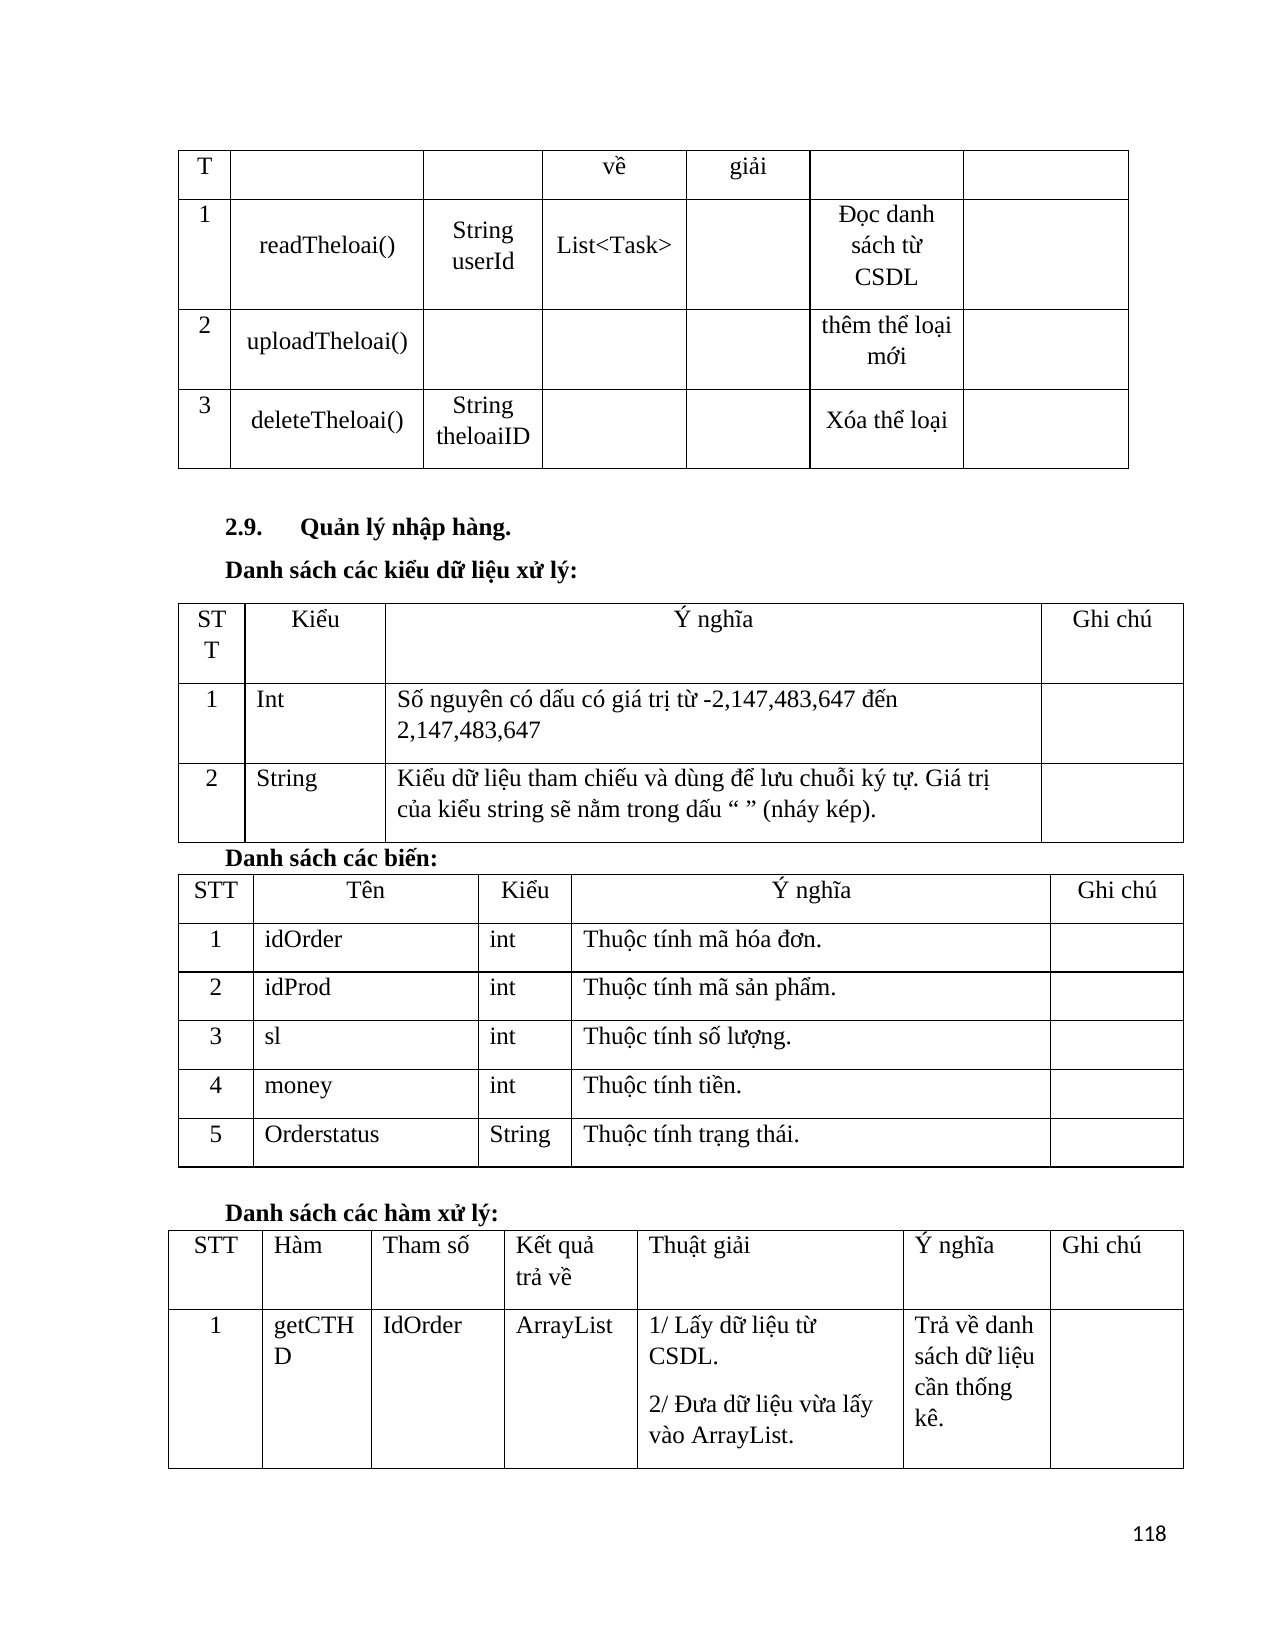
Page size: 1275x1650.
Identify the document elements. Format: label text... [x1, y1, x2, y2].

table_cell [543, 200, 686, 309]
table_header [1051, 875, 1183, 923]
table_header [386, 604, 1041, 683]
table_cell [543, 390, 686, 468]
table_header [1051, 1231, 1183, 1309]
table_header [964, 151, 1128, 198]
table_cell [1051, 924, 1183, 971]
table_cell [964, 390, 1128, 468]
list Quản lý nhập hàng. [225, 512, 1167, 541]
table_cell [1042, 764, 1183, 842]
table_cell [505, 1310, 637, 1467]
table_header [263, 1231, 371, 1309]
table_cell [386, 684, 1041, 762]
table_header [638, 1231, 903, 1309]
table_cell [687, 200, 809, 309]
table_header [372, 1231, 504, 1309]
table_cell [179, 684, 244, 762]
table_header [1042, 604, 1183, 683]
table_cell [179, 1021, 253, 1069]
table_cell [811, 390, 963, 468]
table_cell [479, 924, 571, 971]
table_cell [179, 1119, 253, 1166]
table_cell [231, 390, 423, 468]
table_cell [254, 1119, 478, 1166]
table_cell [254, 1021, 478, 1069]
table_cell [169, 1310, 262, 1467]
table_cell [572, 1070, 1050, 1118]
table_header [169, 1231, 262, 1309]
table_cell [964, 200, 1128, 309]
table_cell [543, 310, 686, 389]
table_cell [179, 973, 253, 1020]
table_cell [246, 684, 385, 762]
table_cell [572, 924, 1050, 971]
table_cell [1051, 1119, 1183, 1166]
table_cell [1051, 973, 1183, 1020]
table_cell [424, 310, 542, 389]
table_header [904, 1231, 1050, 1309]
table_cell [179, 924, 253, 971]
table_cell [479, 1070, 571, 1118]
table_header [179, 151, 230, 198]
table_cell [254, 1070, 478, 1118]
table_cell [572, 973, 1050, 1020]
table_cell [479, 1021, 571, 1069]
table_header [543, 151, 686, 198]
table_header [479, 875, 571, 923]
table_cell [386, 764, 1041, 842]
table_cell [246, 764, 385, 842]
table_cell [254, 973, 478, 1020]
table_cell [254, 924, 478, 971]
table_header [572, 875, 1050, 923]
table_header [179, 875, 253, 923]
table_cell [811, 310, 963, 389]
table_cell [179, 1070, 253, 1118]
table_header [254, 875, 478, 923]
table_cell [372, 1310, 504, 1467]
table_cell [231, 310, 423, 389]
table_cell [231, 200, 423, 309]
list Danh sách các hàm xử lý: [225, 1198, 1167, 1227]
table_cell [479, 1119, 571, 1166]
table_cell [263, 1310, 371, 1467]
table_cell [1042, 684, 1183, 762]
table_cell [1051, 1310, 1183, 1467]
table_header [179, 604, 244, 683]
list Danh sách các kiểu dữ liệu xử lý: [225, 556, 1167, 584]
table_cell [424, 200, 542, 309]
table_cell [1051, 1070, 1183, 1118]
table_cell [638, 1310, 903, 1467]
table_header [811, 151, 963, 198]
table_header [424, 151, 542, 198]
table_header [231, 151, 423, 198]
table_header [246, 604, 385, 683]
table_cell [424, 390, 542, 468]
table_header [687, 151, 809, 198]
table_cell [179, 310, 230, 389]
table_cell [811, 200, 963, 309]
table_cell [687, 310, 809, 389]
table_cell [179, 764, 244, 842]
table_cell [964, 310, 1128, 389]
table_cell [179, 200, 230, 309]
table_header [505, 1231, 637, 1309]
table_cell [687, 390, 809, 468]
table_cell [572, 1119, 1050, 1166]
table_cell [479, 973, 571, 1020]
list Danh sách các biến: [225, 843, 1167, 872]
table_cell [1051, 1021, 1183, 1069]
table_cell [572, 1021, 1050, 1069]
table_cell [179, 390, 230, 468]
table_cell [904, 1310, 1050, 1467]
